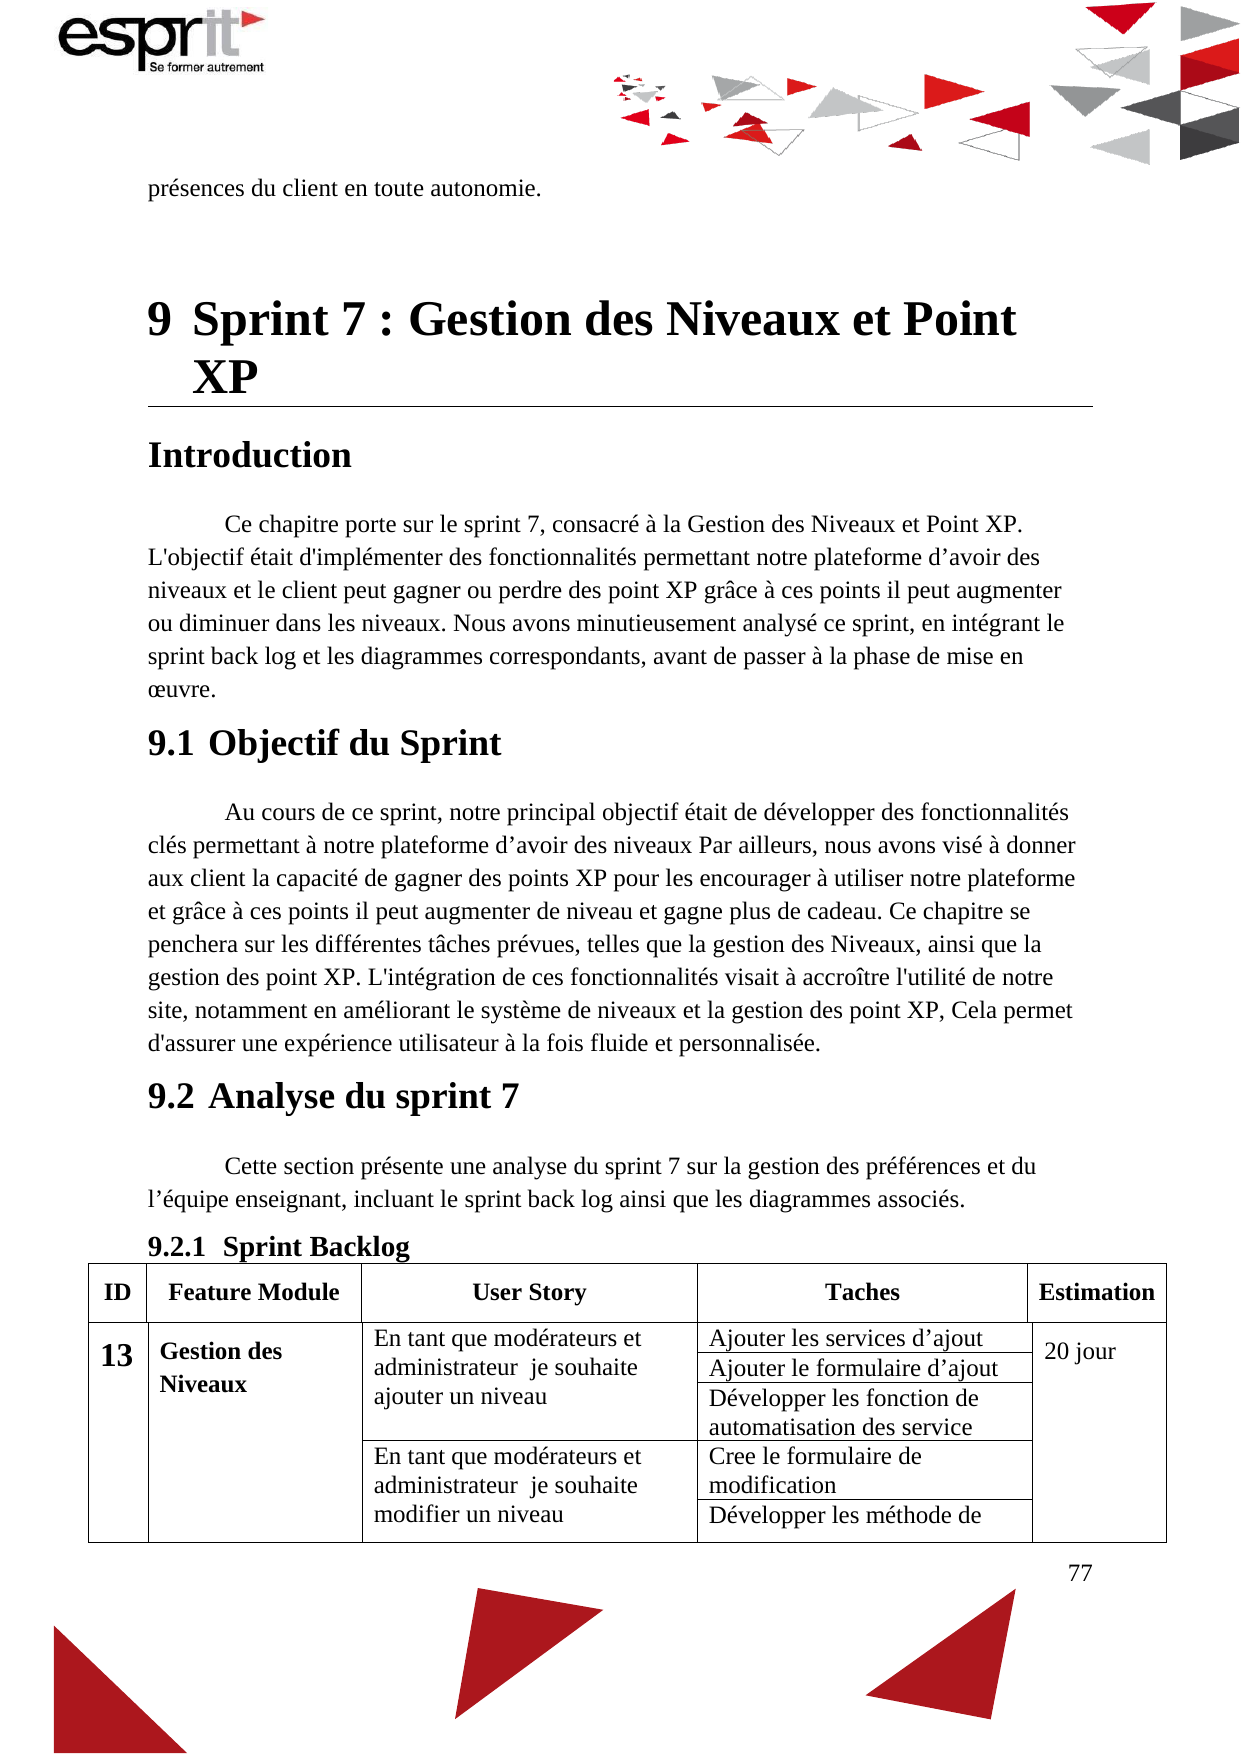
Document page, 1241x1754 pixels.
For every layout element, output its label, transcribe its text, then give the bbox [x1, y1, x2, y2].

subtitle Sprint Backlog [148, 1229, 1093, 1263]
text Au cours de ce sprint, notre principal objectif était de développer des fonctionnalités clés permettant à notre plateforme d’avoir des niveaux Par ailleurs, nous avons visé à donner aux client la capacité de gagner des points XP pour les encourager à utiliser notre plateforme et grâce à ces points il peut augmenter de niveau et gagne plus de cadeau. Ce chapitre se penchera sur les différentes tâches prévues, telles que la gestion des Niveaux, ainsi que la gestion des point XP. L'intégration de ces fonctionnalités visait à accroître l'utilité de notre site, notamment en améliorant le système de niveaux et la gestion des point XP, Cela permet d'assurer une expérience utilisateur à la fois fluide et personnalisée. [148, 797, 1093, 1057]
table_header Feature Module [147, 1264, 361, 1322]
subtitle Objectif du Sprint [148, 720, 1093, 763]
subtitle Analyse du sprint 7 [148, 1074, 1093, 1117]
table_header Estimation [1028, 1264, 1166, 1322]
table_header User Story [362, 1264, 697, 1322]
table_header Taches [698, 1264, 1027, 1322]
table_cell Développer les méthode de modification [698, 1500, 1032, 1542]
table_cell 20 jour [1033, 1323, 1166, 1542]
text Cette section présente une analyse du sprint 7 sur la gestion des préférences et du l’équipe enseignant, incluant le sprint back log ainsi que les diagrammes associés. [148, 1151, 1093, 1213]
picture [613, 0, 1241, 167]
subtitle Introduction [148, 432, 1093, 475]
table_cell Cree le formulaire de modification [698, 1441, 1032, 1499]
table_cell 13 [89, 1323, 148, 1542]
table_header ID [89, 1264, 146, 1322]
picture [54, 7, 269, 75]
table_cell Gestion des Niveaux [149, 1323, 362, 1542]
table_cell Ajouter les services d’ajout [698, 1323, 1032, 1352]
subtitle Sprint 7 : Gestion des Niveaux et Point XP [148, 289, 1093, 406]
table_cell En tant que modérateurs et administrateur je souhaite ajouter un niveau [363, 1323, 697, 1440]
table_cell En tant que modérateurs et administrateur je souhaite modifier un niveau [363, 1441, 697, 1542]
table_cell Développer les fonction de automatisation des service [698, 1383, 1032, 1440]
text Ce chapitre porte sur le sprint 7, consacré à la Gestion des Niveaux et Point XP. L'objectif était d'implémenter des fonctionnalités permettant notre plateforme d’avoir des niveaux et le client peut gagner ou perdre des point XP grâce à ces points il peut augmenter ou diminuer dans les niveaux. Nous avons minutieusement analysé ce sprint, en intégrant le sprint back log et les diagrammes correspondants, avant de passer à la phase de mise en œuvre. [148, 509, 1093, 703]
table_cell Ajouter le formulaire d’ajout [698, 1353, 1032, 1382]
